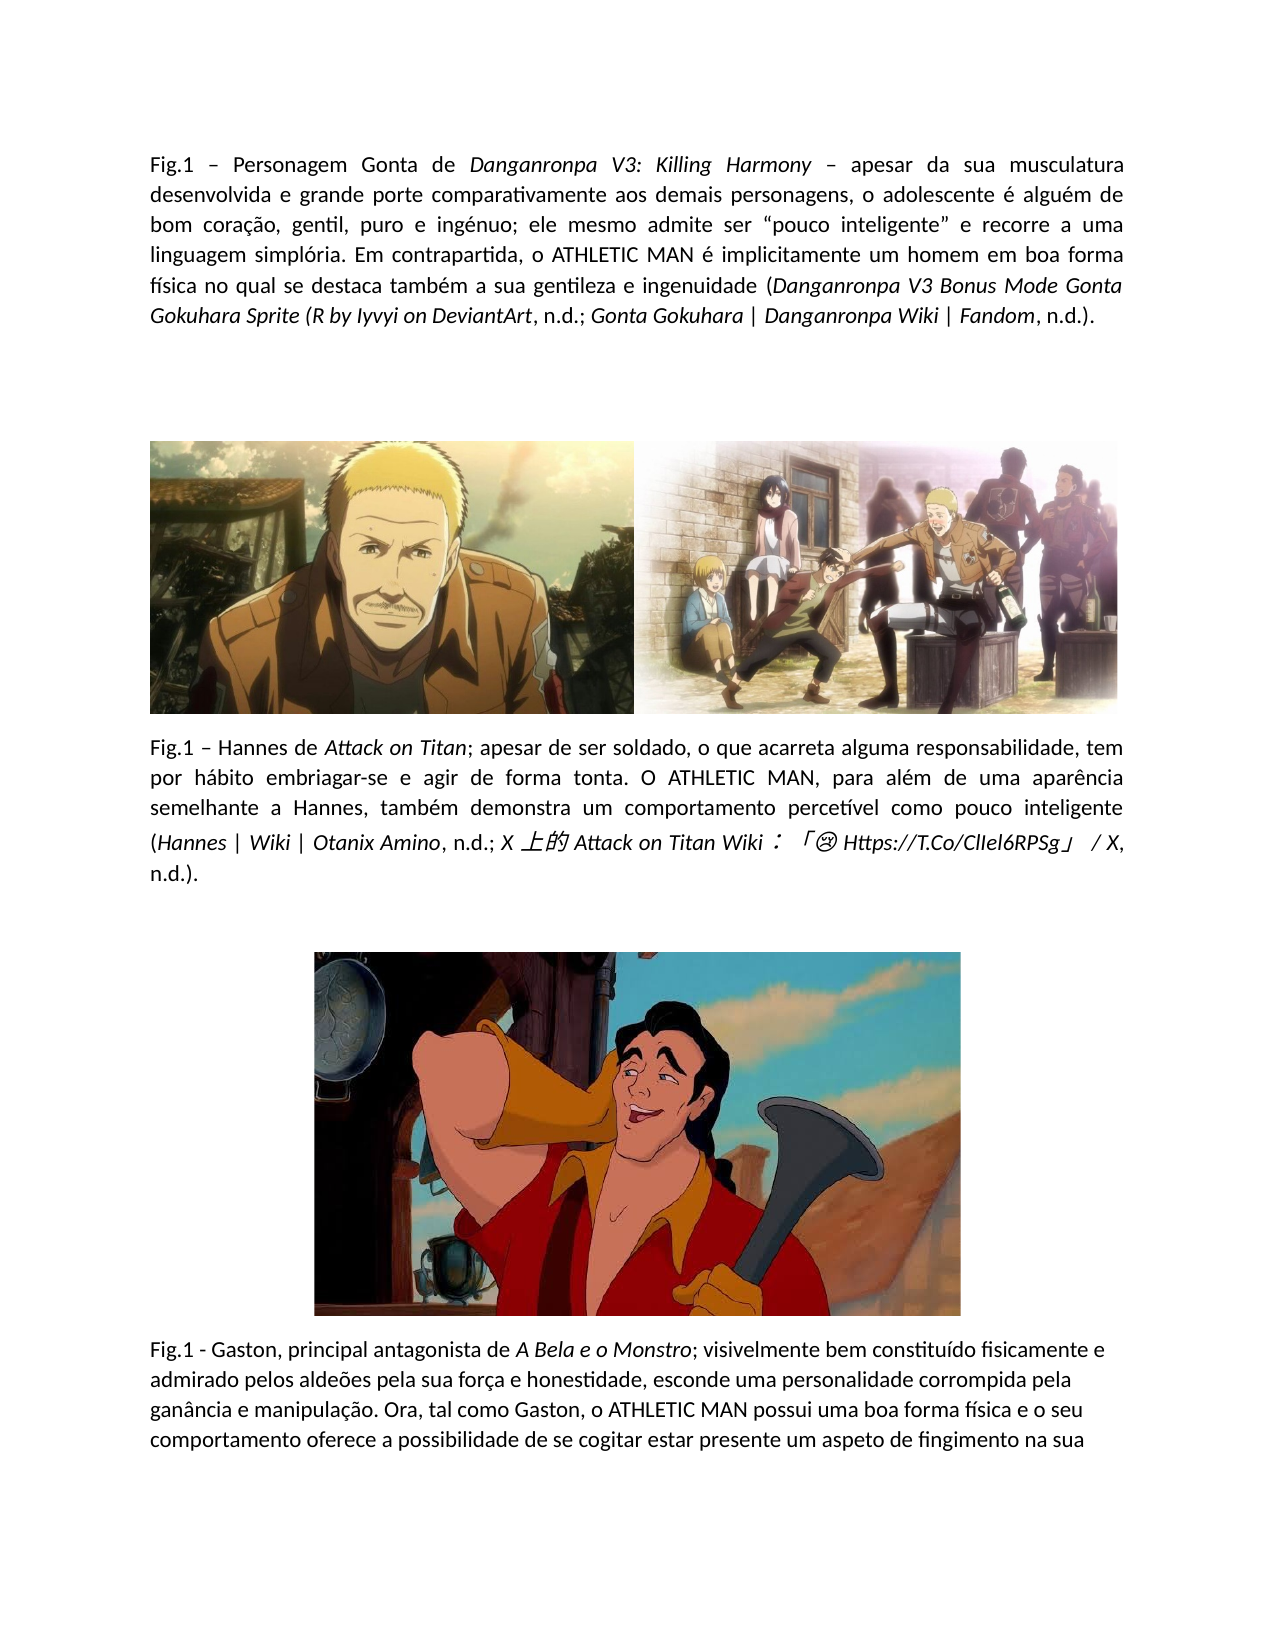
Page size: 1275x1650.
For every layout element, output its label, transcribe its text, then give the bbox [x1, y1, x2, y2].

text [150, 1335, 1125, 1453]
picture [314, 952, 961, 1316]
text Fig.1 – Personagem Gonta de Danganronpa V3: Killing Harmony – apesar da sua musculatura desenvolvida e grande porte comparativamente aos demais personagens, o adolescente é alguém de bom coração, gentil, puro e ingénuo; ele mesmo admite ser “pouco inteligente” e recorre a uma linguagem simplória. Em contrapartida, o ATHLETIC MAN é implicitamente um homem em boa forma física no qual se destaca também a sua gentileza e ingenuidade (Danganronpa V3 Bonus Mode Gonta Gokuhara Sprite (R by Iyvyi on DeviantArt, n.d.; Gonta Gokuhara | Danganronpa Wiki | Fandom, n.d.). [150, 150, 1125, 329]
text Fig.1 – Hannes de Attack on Titan; apesar de ser soldado, o que acarreta alguma responsabilidade, tem por hábito embriagar-se e agir de forma tonta. O ATHLETIC MAN, para além de uma aparência semelhante a Hannes, também demonstra um comportamento percetível como pouco inteligente (Hannes | Wiki | Otanix Amino, n.d.; X 上的 Attack on Titan Wiki：「😢 Https://T.Co/ClIel6RPSg」 / X, n.d.). [150, 733, 1125, 887]
picture [150, 441, 1118, 714]
